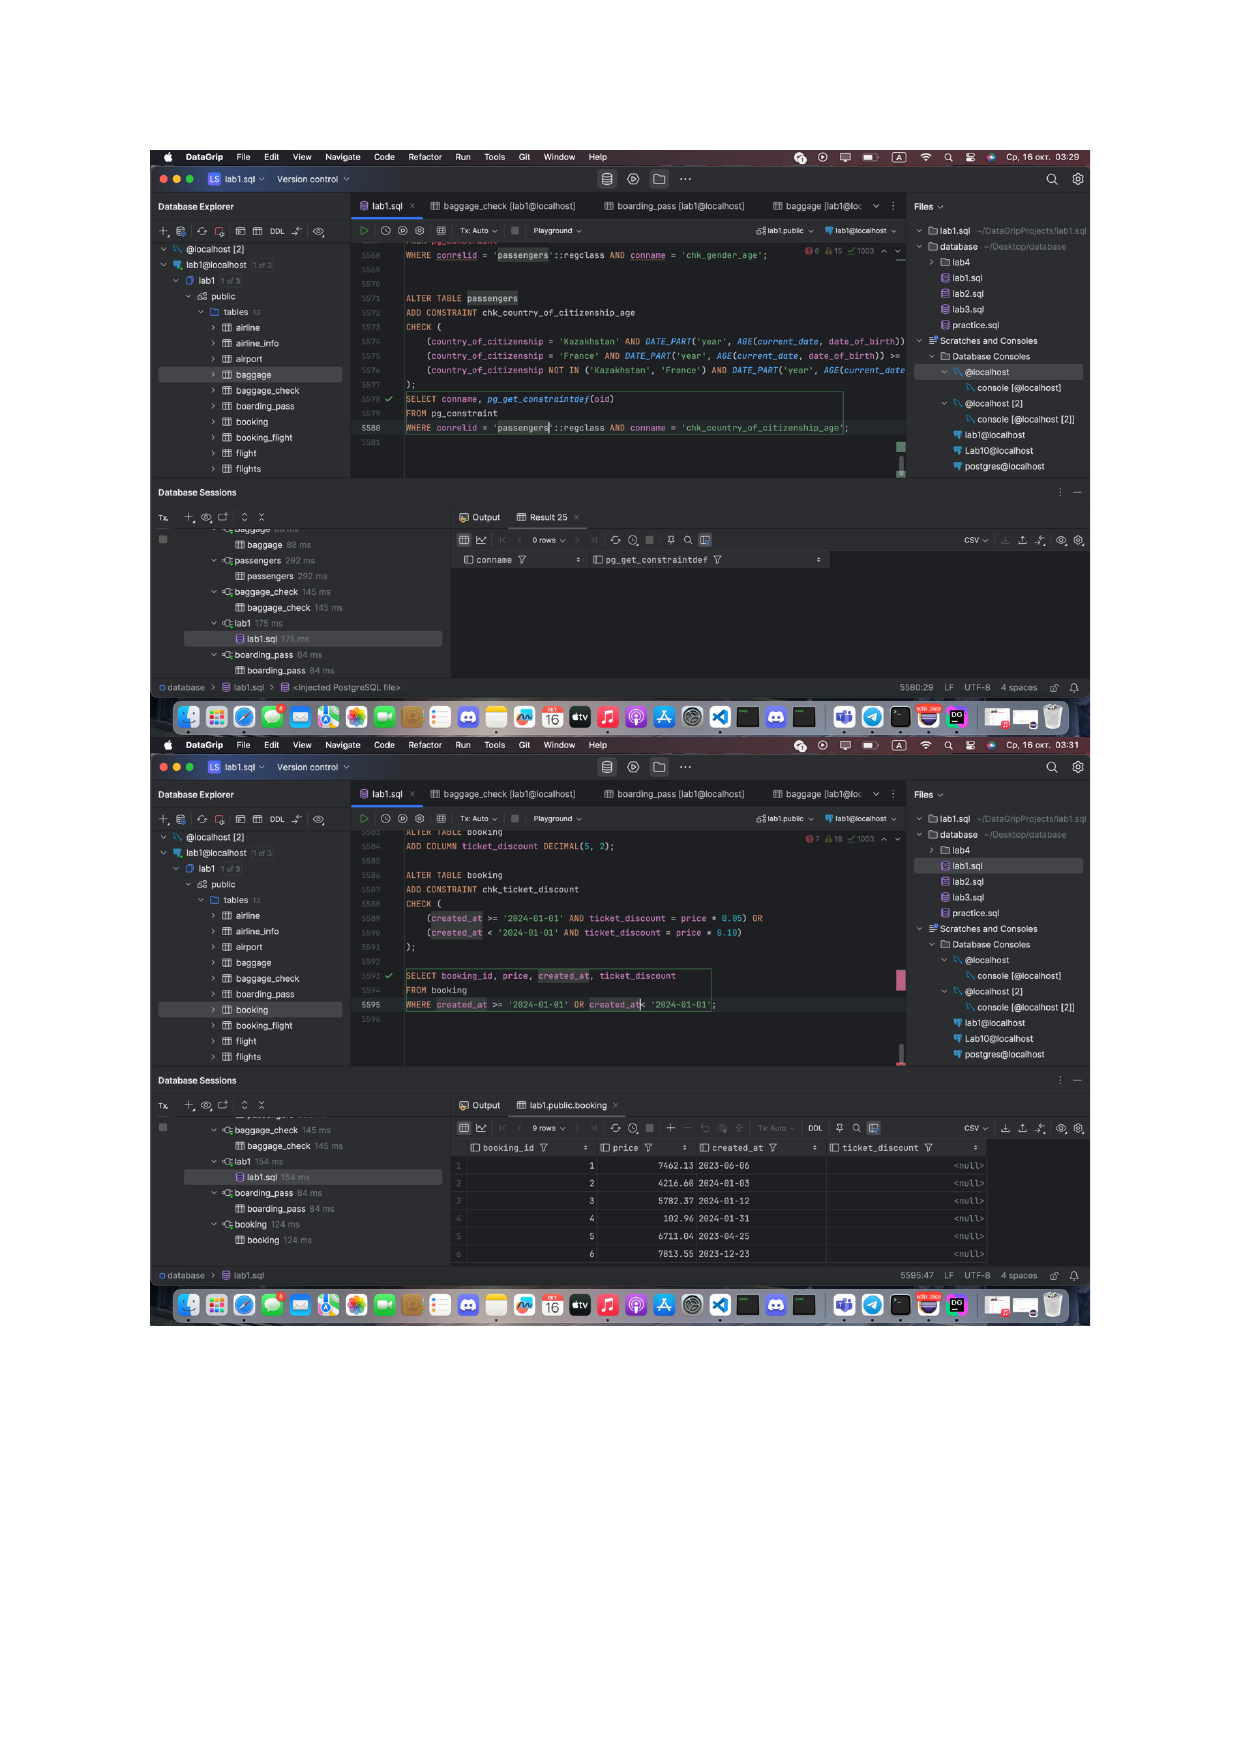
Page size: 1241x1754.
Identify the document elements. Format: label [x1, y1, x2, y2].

picture [150, 150, 1091, 1326]
